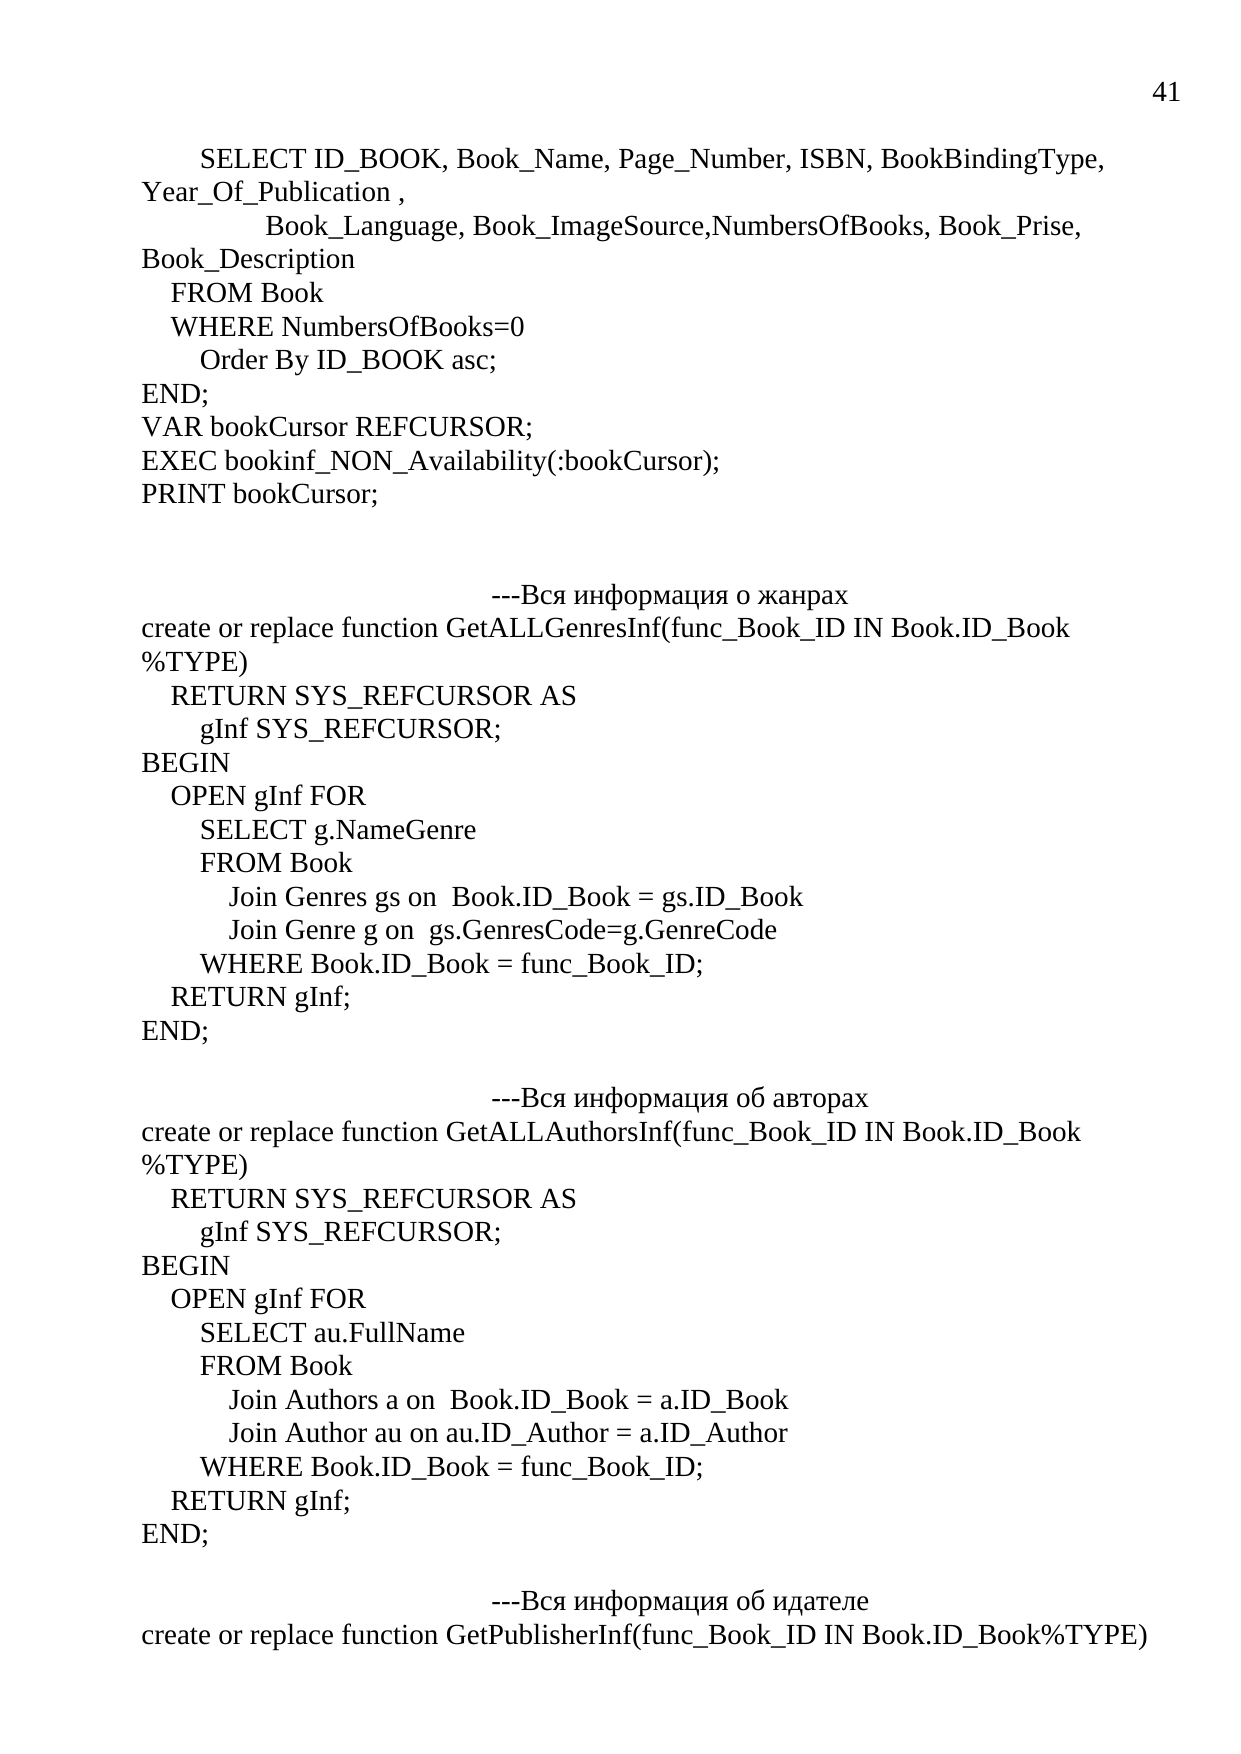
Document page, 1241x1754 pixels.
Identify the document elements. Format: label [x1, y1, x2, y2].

table_header [130, 141, 1180, 1650]
